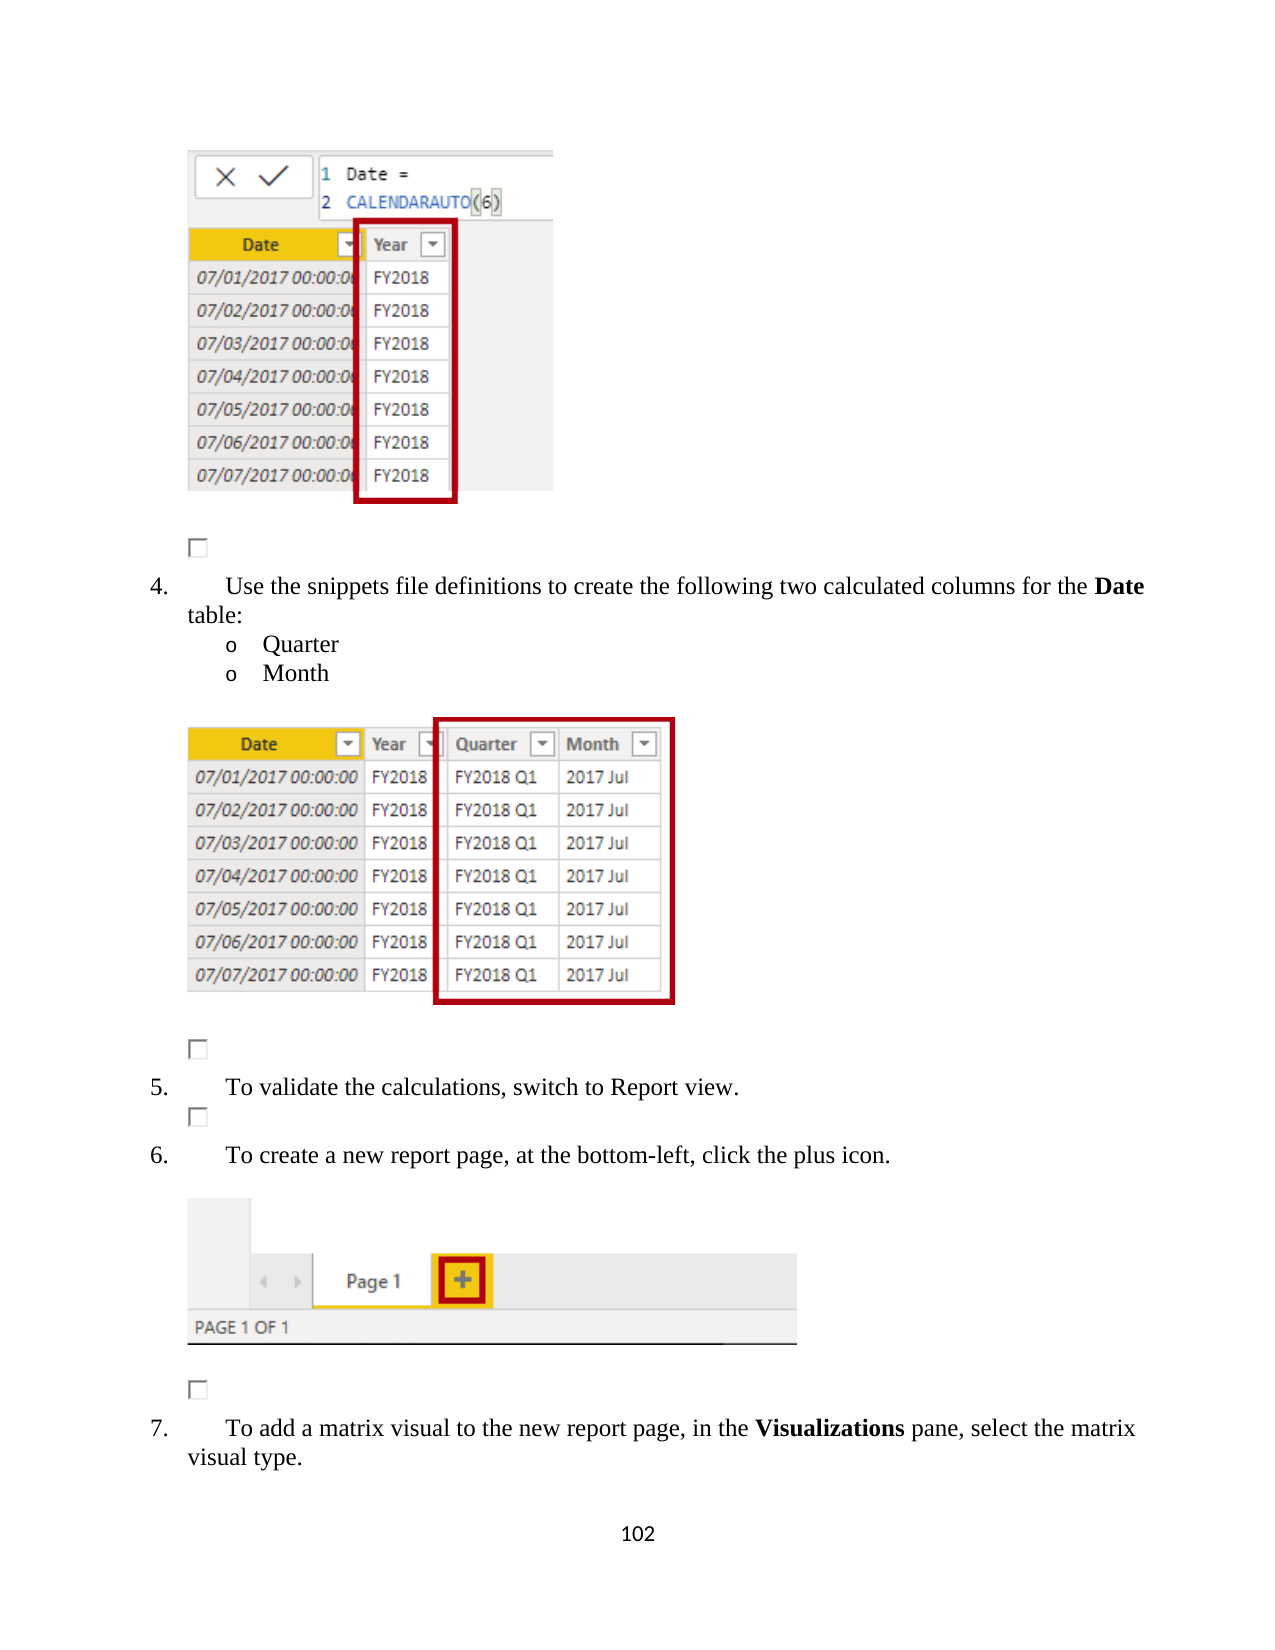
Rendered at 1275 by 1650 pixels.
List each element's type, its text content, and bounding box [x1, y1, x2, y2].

picture [187, 717, 675, 1005]
list To validate the calculations, switch to Report view. [150, 1034, 1162, 1101]
picture [187, 150, 554, 504]
list To create a new report page, at the bottom-left, click the plus icon. [150, 1101, 1162, 1169]
list Use the snippets file definitions to create the following two calculated columns for the Date table: [150, 532, 1162, 629]
list Month [225, 658, 1162, 688]
list To add a matrix visual to the new report page, in the Visualizations pane, select the matrix visual type. [150, 1374, 1162, 1470]
picture [187, 1198, 797, 1345]
list Quarter [225, 629, 1162, 658]
